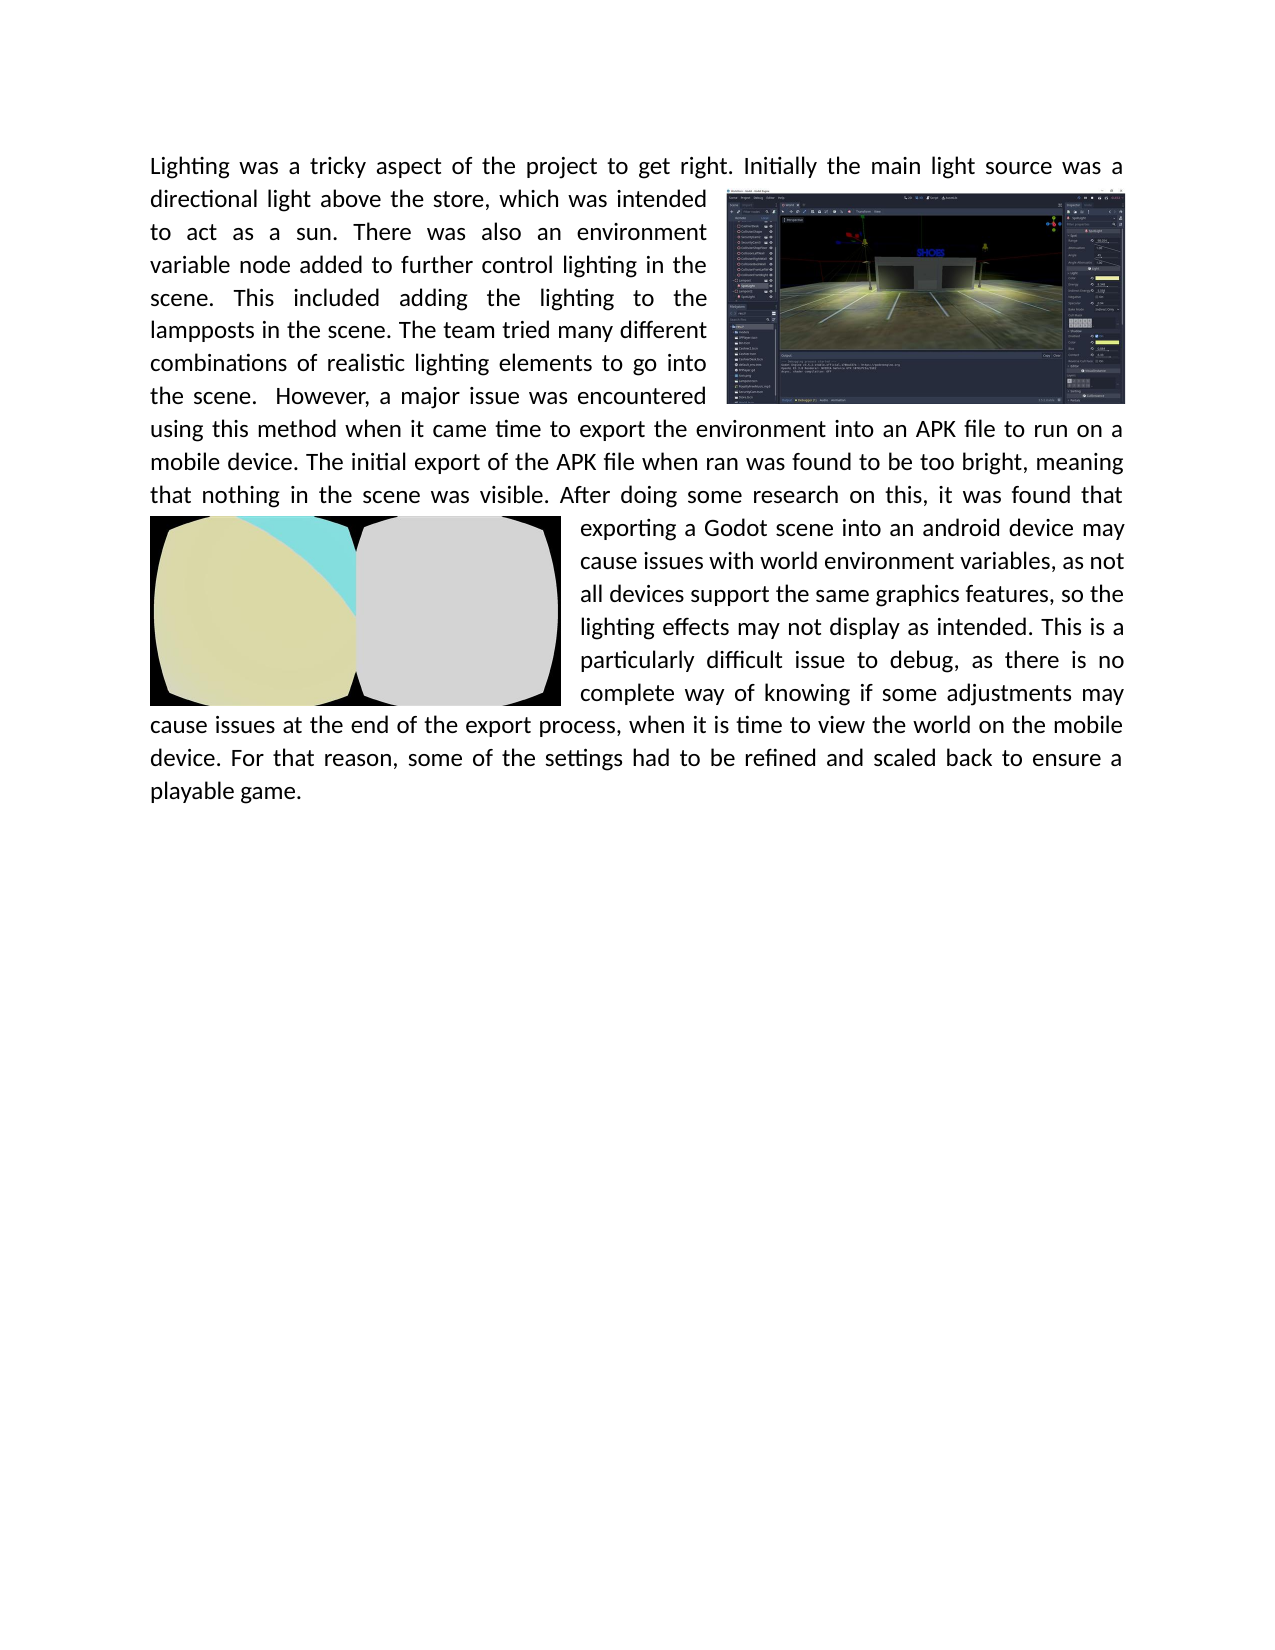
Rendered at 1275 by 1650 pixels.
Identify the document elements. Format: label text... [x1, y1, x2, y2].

picture [150, 516, 561, 706]
picture [726, 188, 1125, 404]
